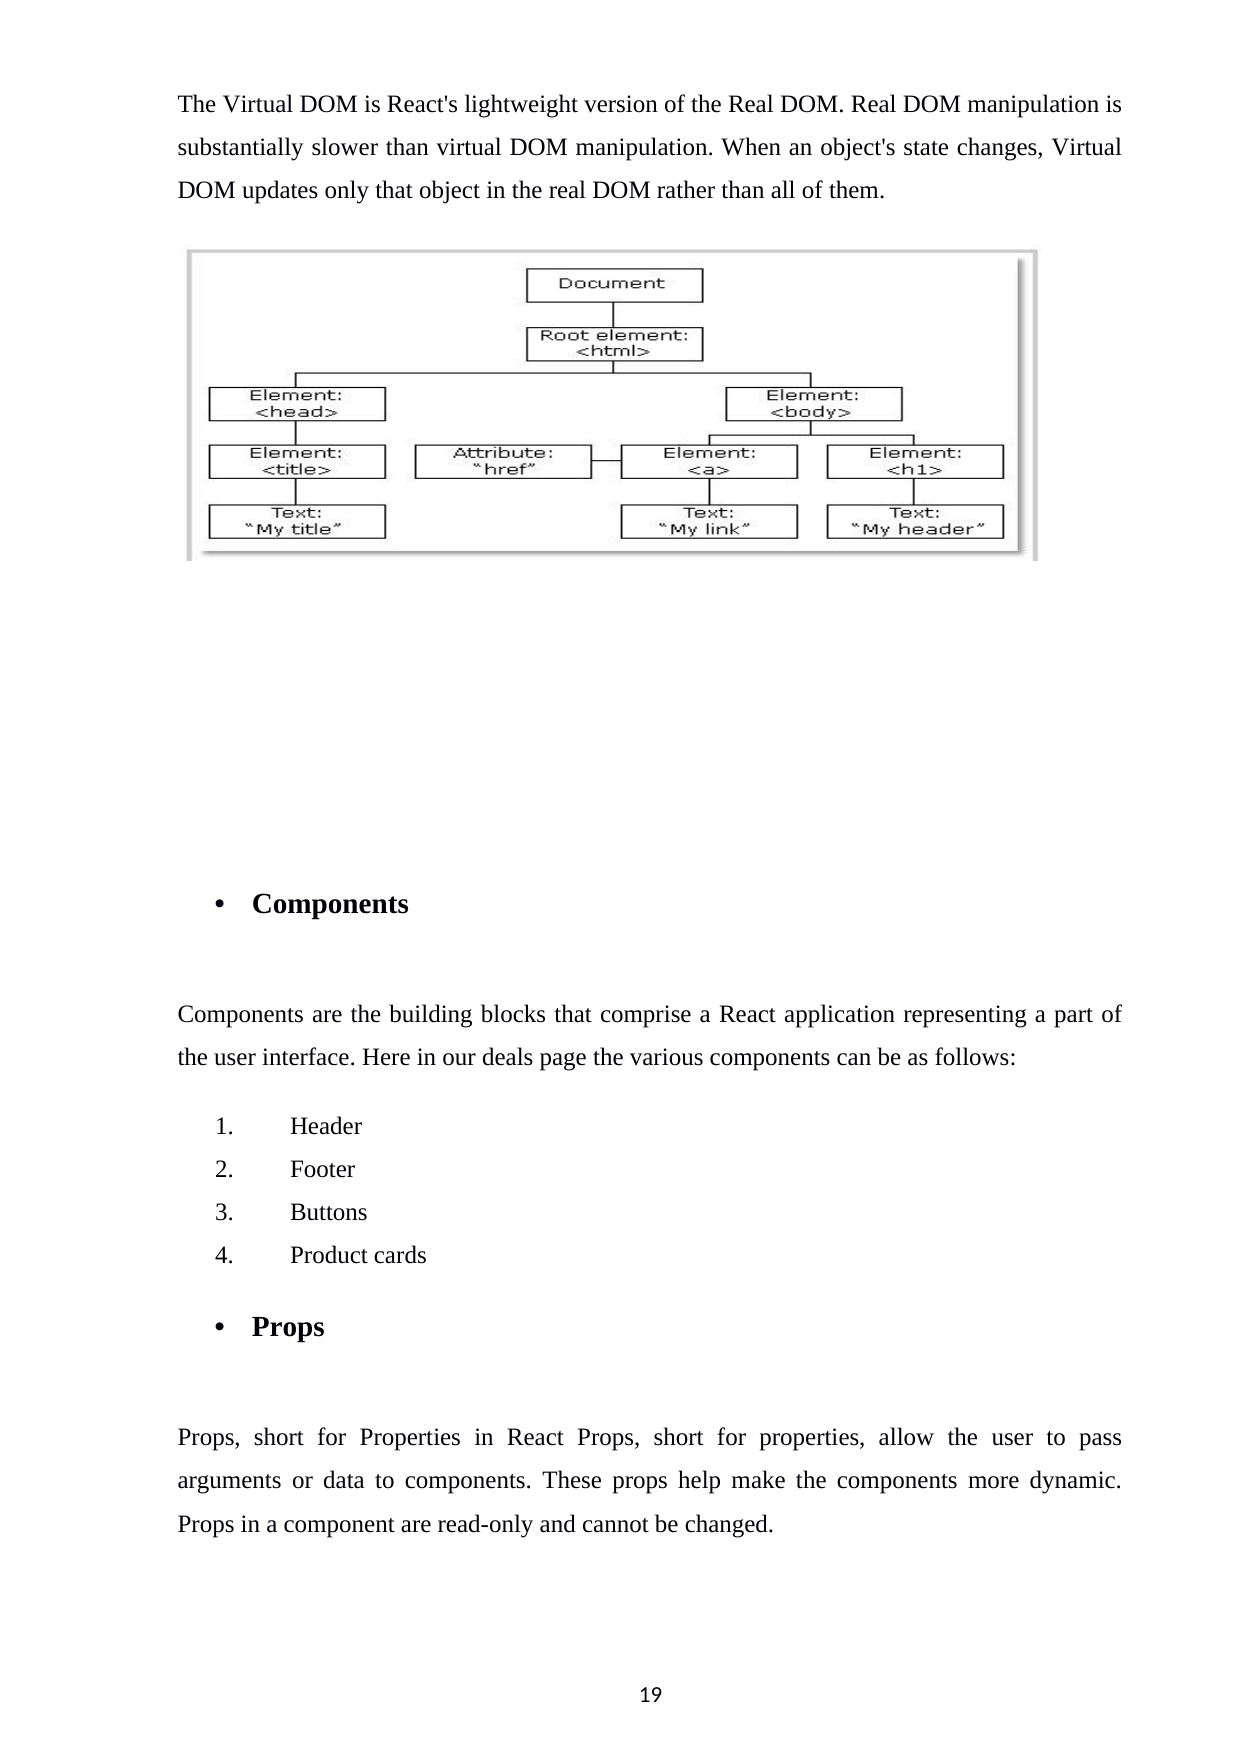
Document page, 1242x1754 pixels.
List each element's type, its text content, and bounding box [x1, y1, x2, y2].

list Buttons [215, 1197, 1123, 1226]
text Props, short for Properties in React Props, short for properties, allow the user to pass arguments or data to components. These props help make the components more dynamic. Props in a component are read-only and cannot be changed. [177, 1422, 1123, 1537]
list Props [214, 1309, 1123, 1343]
text Components are the building blocks that comprise a React application representing a part of the user interface. Here in our deals page the various components can be as follows: [177, 999, 1123, 1071]
text The Virtual DOM is React's lightweight version of the Real DOM. Real DOM manipulation is substantially slower than virtual DOM manipulation. When an object's state changes, Virtual DOM updates only that object in the real DOM rather than all of them. [177, 89, 1123, 204]
list Header [215, 1111, 1123, 1140]
list Footer [215, 1154, 1123, 1183]
list Product cards [215, 1240, 1123, 1269]
list Components [214, 886, 1123, 919]
picture [177, 244, 1045, 561]
